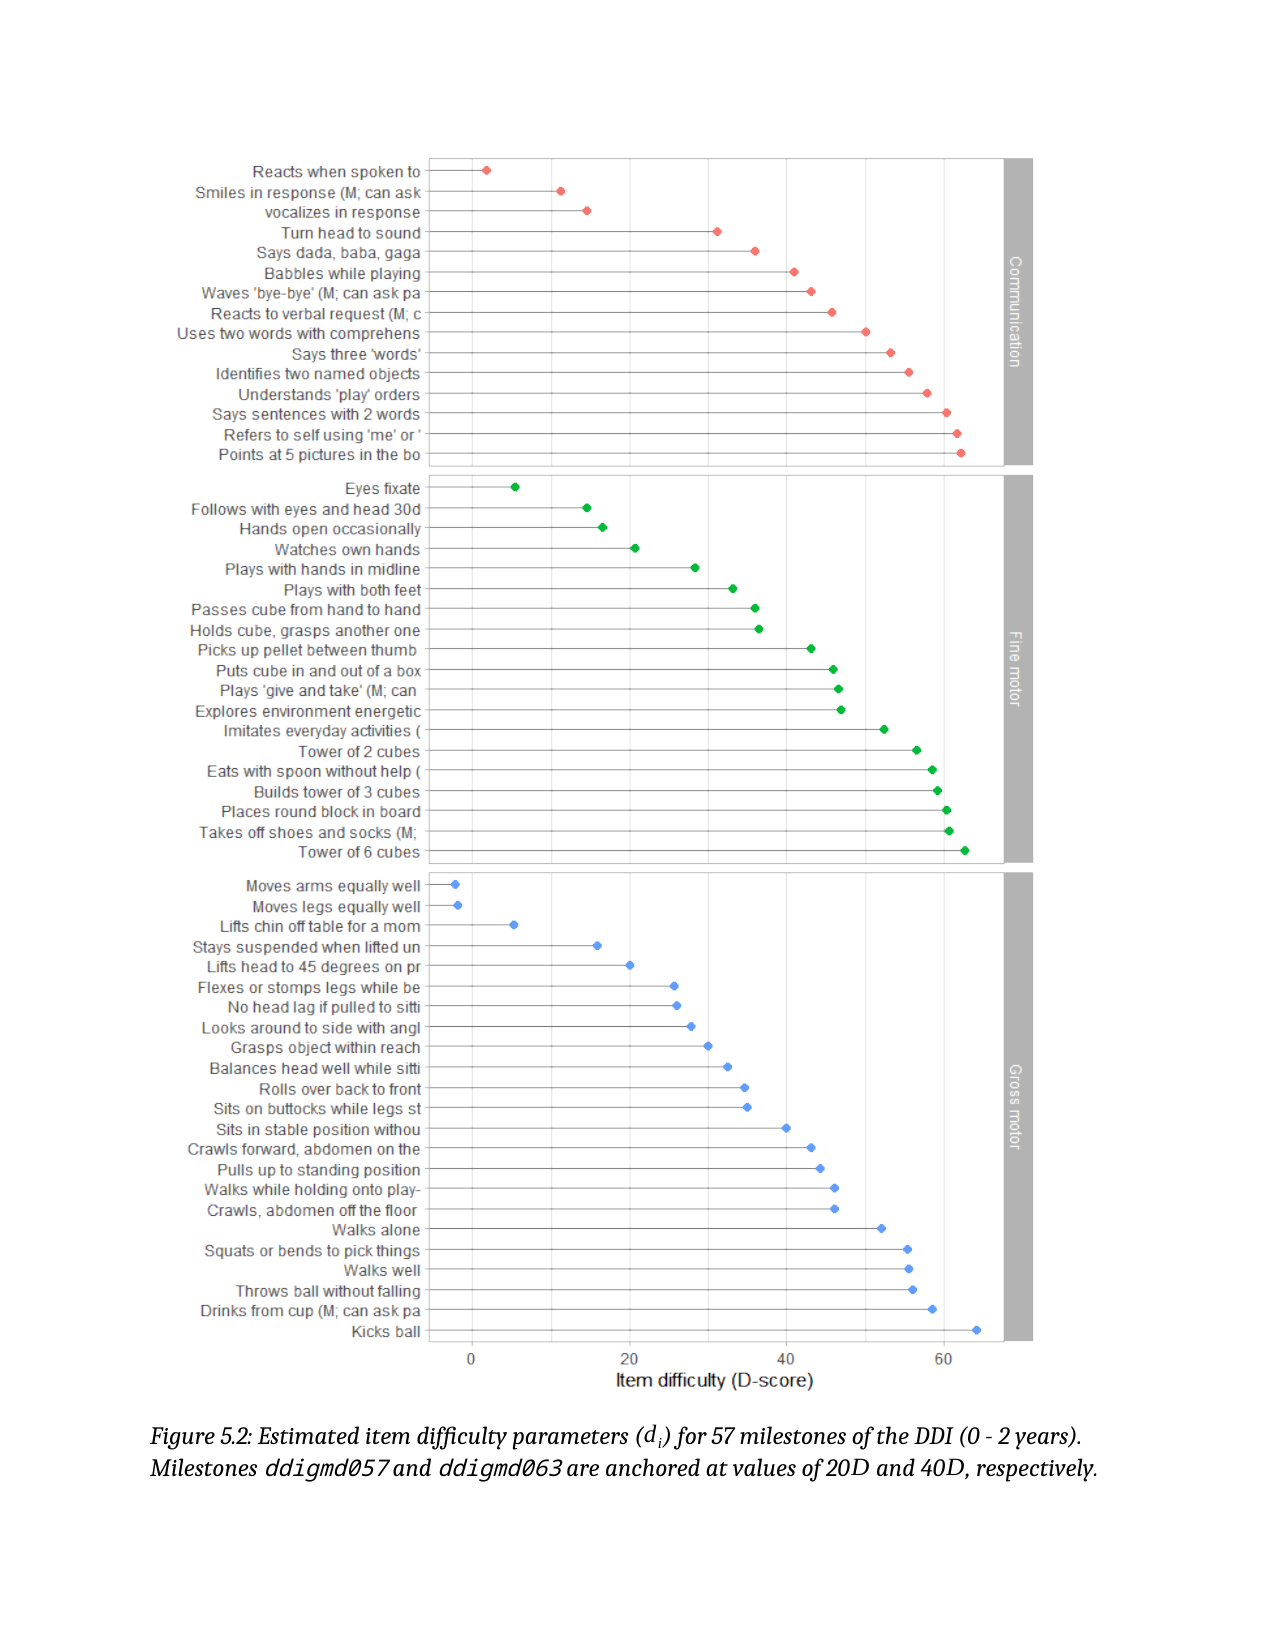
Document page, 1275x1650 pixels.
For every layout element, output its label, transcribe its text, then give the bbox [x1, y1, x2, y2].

picture [168, 150, 1044, 1400]
text Figure 5.2: Estimated item difficulty parameters () for 57 milestones of the DDI (0 - 2 years). Milestones ddigmd057 and ddigmd063 are anchored at values of 20 and 40, respectively. [150, 1421, 1125, 1483]
